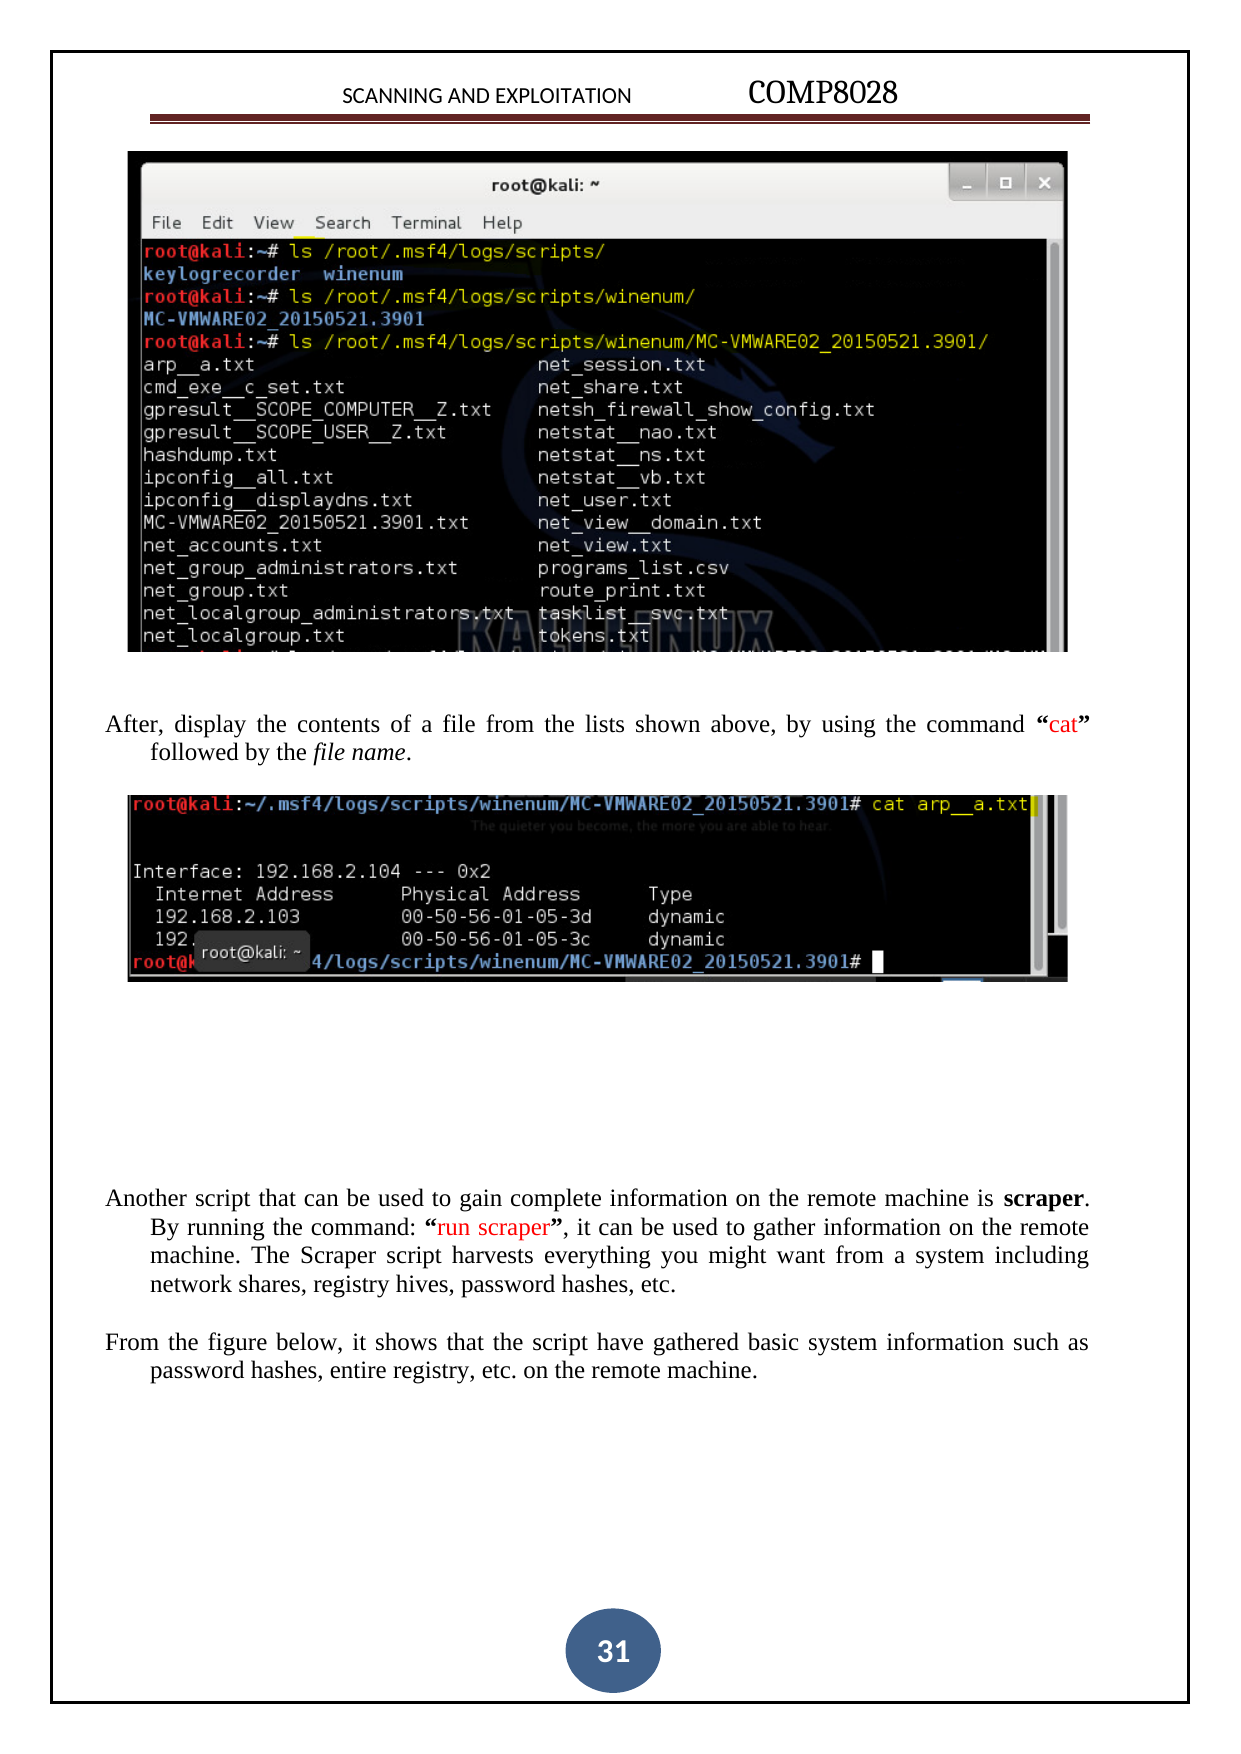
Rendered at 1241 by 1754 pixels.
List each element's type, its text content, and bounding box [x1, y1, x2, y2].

list Another script that can be used to gain complete information on the remote machine is scraper. By running the command: “run scraper”, it can be used to gather information on the remote machine. The Scraper script harvests everything you might want from a system including network shares, registry hives, password hashes, etc. [105, 1183, 1090, 1298]
picture [127, 151, 1068, 652]
list From the figure below, it shows that the script have gathered basic system information such as password hashes, entire registry, etc. on the remote machine. [105, 1327, 1090, 1384]
list After, display the contents of a file from the lists shown above, by using the command “cat” followed by the file name. [105, 709, 1090, 766]
picture [127, 795, 1068, 982]
